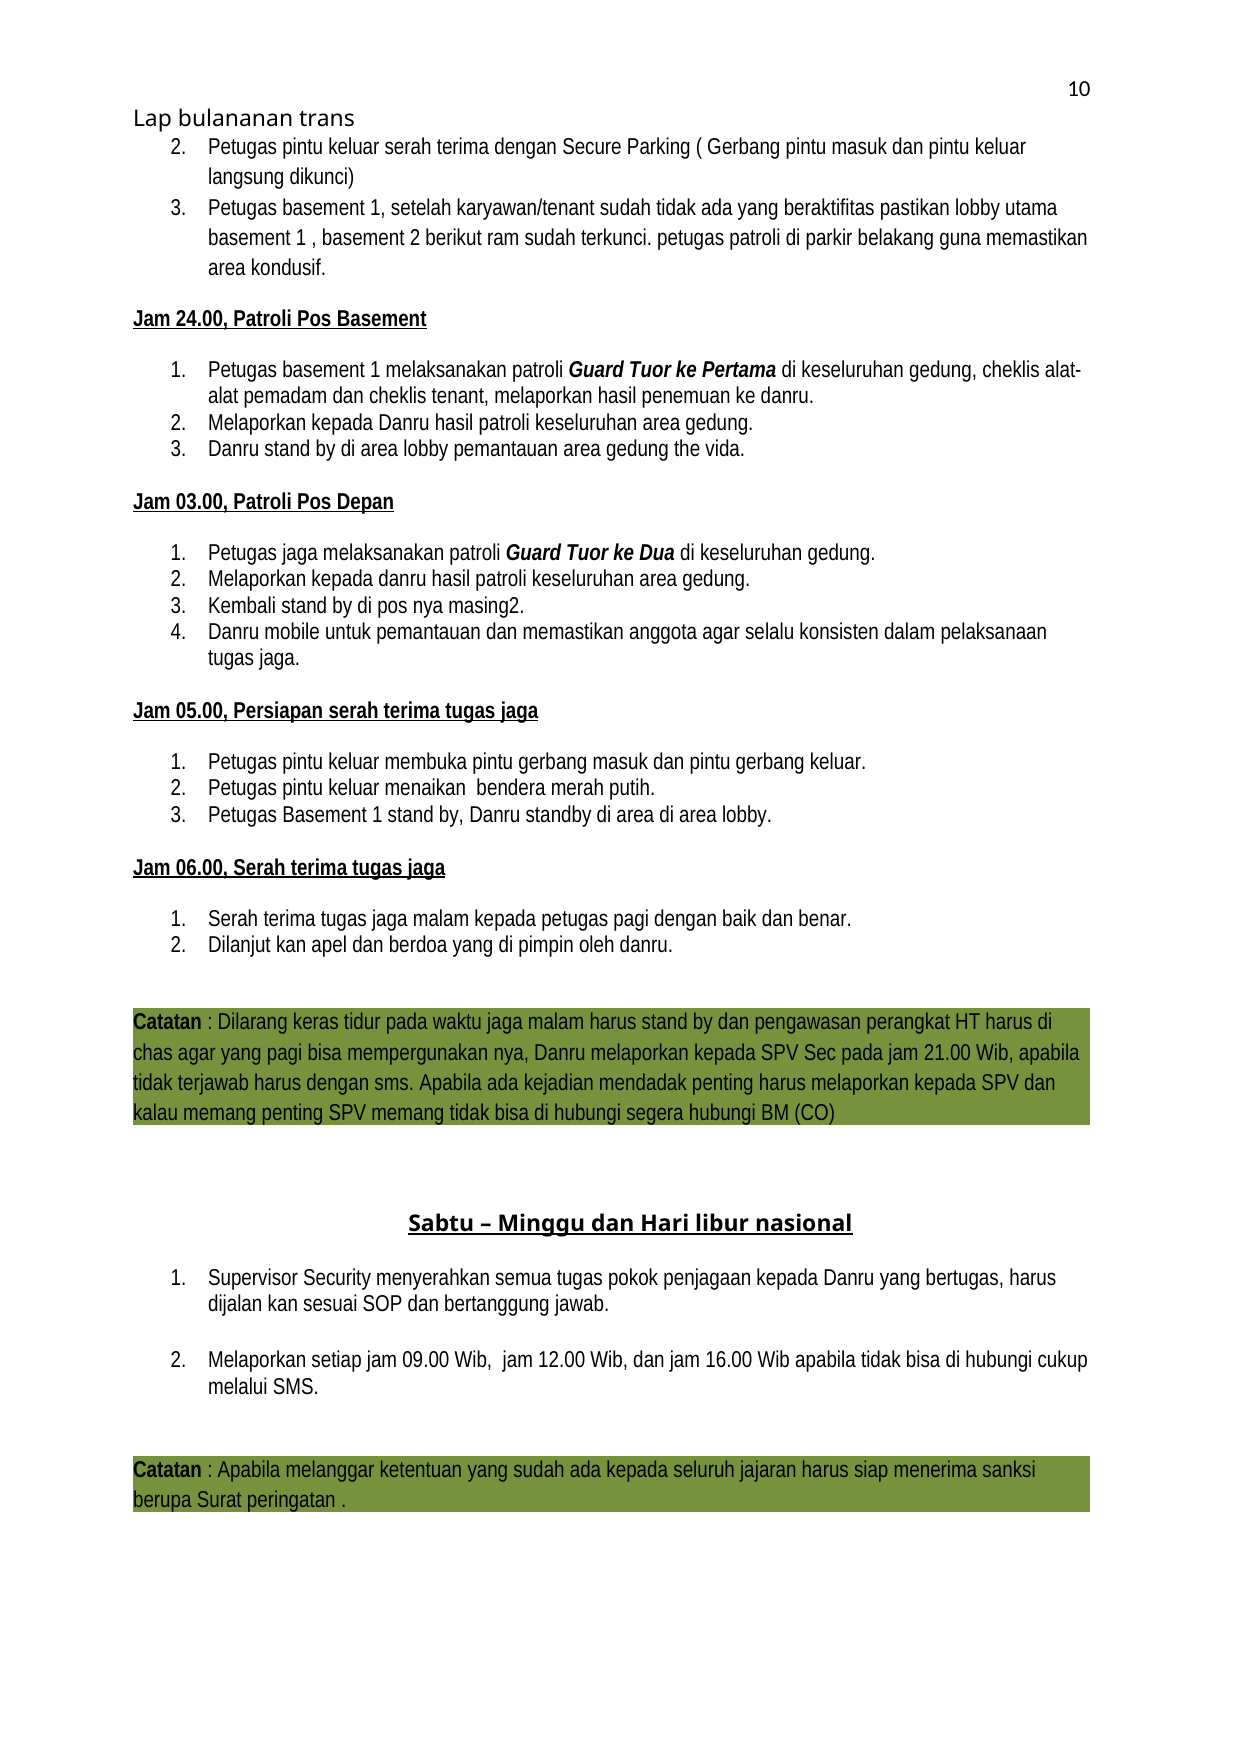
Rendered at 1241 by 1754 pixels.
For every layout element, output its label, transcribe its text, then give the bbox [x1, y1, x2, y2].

text Catatan : Dilarang keras tidur pada waktu jaga malam harus stand by dan pengawasan perangkat HT harus di chas agar yang pagi bisa mempergunakan nya, Danru melaporkan kepada SPV Sec pada jam 21.00 Wib, apabila tidak terjawab harus dengan sms. Apabila ada kejadian mendadak penting harus melaporkan kepada SPV dan kalau memang penting SPV memang tidak bisa di hubungi segera hubungi BM (CO) [133, 1008, 1090, 1125]
text Catatan : Apabila melanggar ketentuan yang sudah ada kepada seluruh jajaran harus siap menerima sanksi berupa Surat peringatan . [133, 1456, 1090, 1512]
text Sabtu – Minggu dan Hari libur nasional [170, 1207, 1090, 1238]
list Kembali stand by di pos nya masing2. [170, 592, 1090, 618]
list Melaporkan setiap jam 09.00 Wib, jam 12.00 Wib, dan jam 16.00 Wib apabila tidak bisa di hubungi cukup melalui SMS. [170, 1346, 1090, 1399]
list Melaporkan kepada danru hasil patroli keseluruhan area gedung. [170, 565, 1090, 592]
text Jam 05.00, Persiapan serah terima tugas jaga [133, 697, 1090, 723]
text Jam 24.00, Patroli Pos Basement [133, 305, 1090, 331]
list Petugas basement 1, setelah karyawan/tenant sudah tidak ada yang beraktifitas pastikan lobby utama basement 1 , basement 2 berikut ram sudah terkunci. petugas patroli di parkir belakang guna memastikan area kondusif. [170, 193, 1090, 280]
list Danru mobile untuk pemantauan dan memastikan anggota agar selalu konsisten dalam pelaksanaan tugas jaga. [170, 618, 1090, 671]
list Dilanjut kan apel dan berdoa yang di pimpin oleh danru. [170, 931, 1090, 957]
list Petugas jaga melaksanakan patroli Guard Tuor ke Dua di keseluruhan gedung. [170, 539, 1090, 565]
list Petugas basement 1 melaksanakan patroli Guard Tuor ke Pertama di keseluruhan gedung, cheklis alat-alat pemadam dan cheklis tenant, melaporkan hasil penemuan ke danru. [170, 356, 1090, 409]
text Jam 06.00, Serah terima tugas jaga [133, 853, 1090, 880]
list Petugas pintu keluar serah terima dengan Secure Parking ( Gerbang pintu masuk dan pintu keluar langsung dikunci) [170, 133, 1090, 190]
text Jam 03.00, Patroli Pos Depan [133, 488, 1090, 514]
list Serah terima tugas jaga malam kepada petugas pagi dengan baik dan benar. [170, 904, 1090, 931]
list Supervisor Security menyerahkan semua tugas pokok penjagaan kepada Danru yang bertugas, harus dijalan kan sesuai SOP dan bertanggung jawab. [170, 1263, 1090, 1316]
list Danru stand by di area lobby pemantauan area gedung the vida. [170, 435, 1090, 461]
list Petugas pintu keluar menaikan bendera merah putih. [170, 774, 1090, 801]
list Petugas pintu keluar membuka pintu gerbang masuk dan pintu gerbang keluar. [170, 748, 1090, 774]
list Melaporkan kepada Danru hasil patroli keseluruhan area gedung. [170, 409, 1090, 435]
list Petugas Basement 1 stand by, Danru standby di area di area lobby. [170, 801, 1090, 827]
